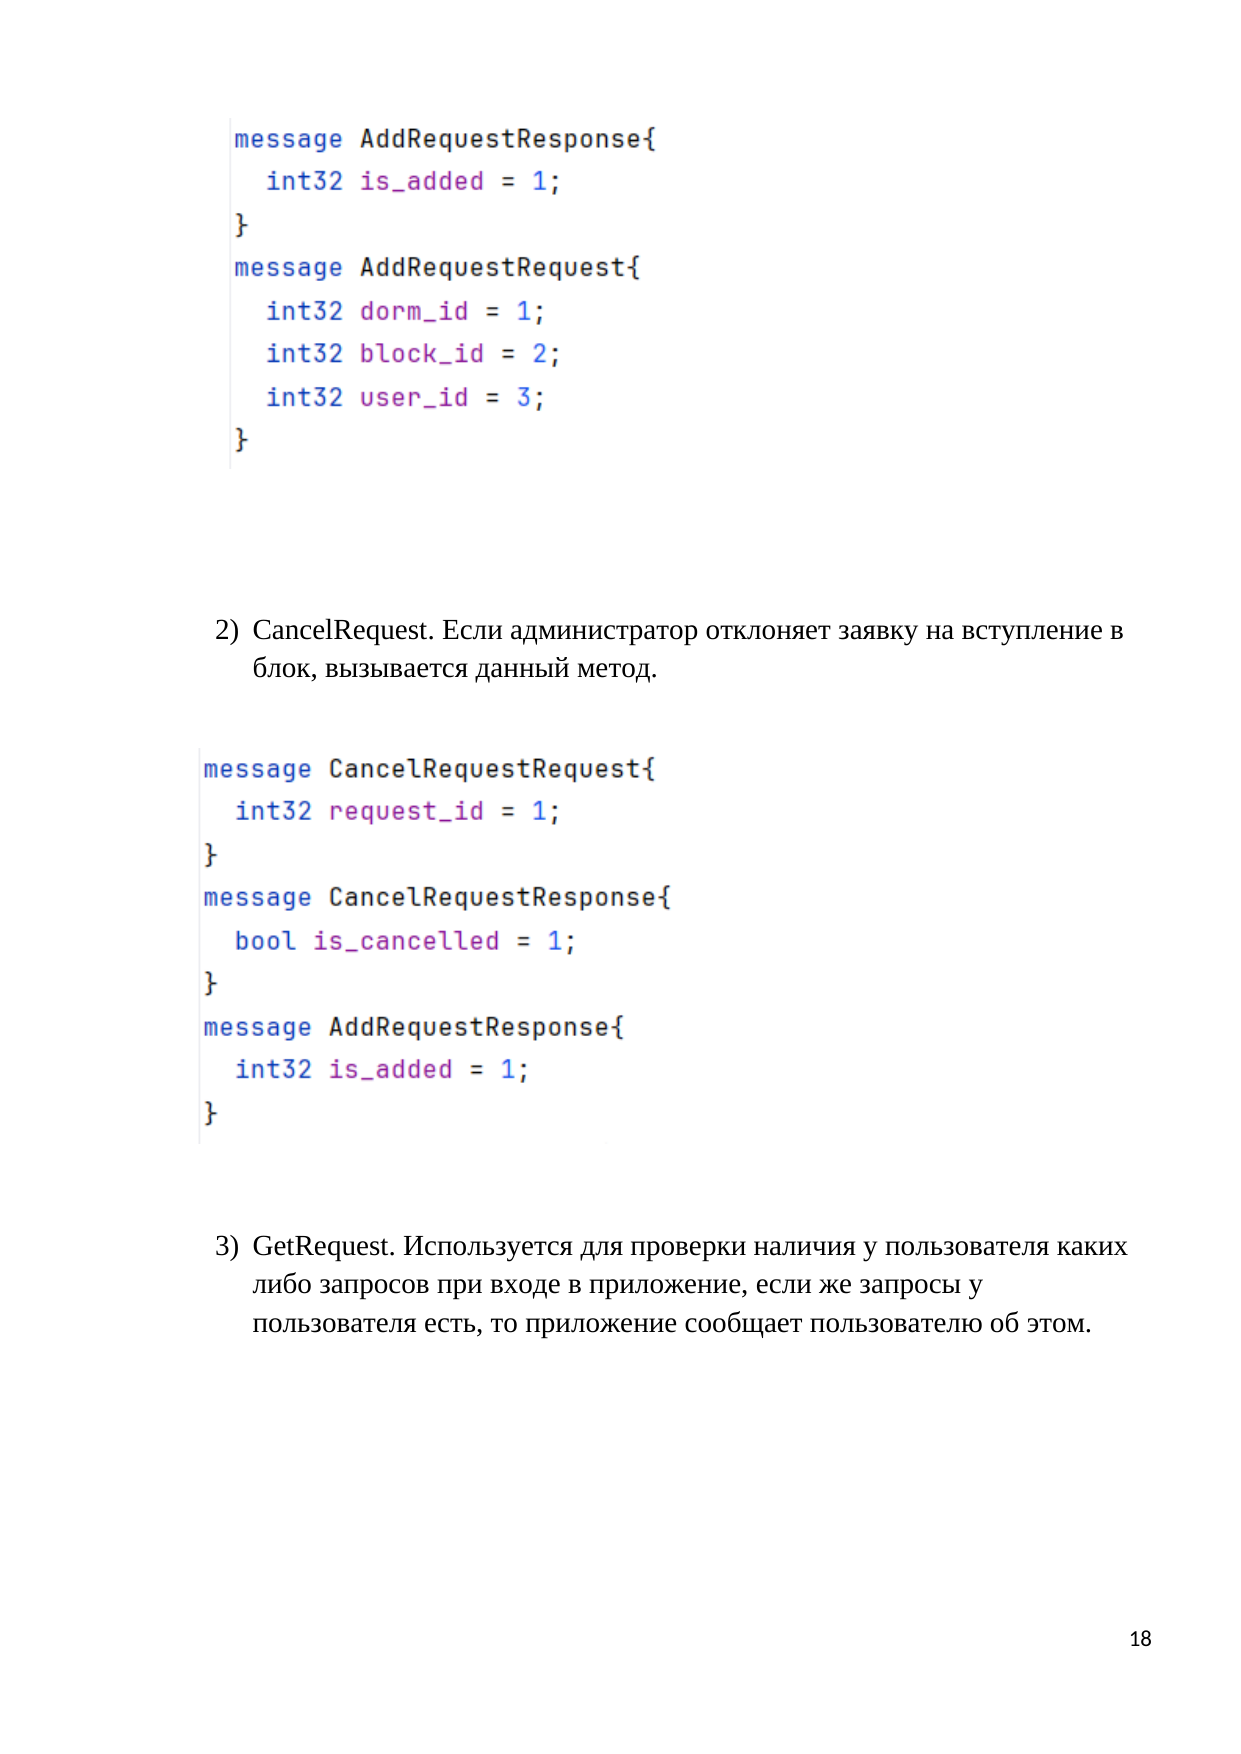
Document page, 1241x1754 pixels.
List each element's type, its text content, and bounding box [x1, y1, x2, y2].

picture [214, 118, 700, 469]
picture [177, 748, 729, 1144]
list GetRequest. Используется для проверки наличия у пользователя каких либо запросов при входе в приложение, если же запросы у пользователя есть, то приложение сообщает пользователю об этом. [215, 1228, 1152, 1339]
list СancelRequest. Если администратор отклоняет заявку на вступление в блок, вызывается данный метод. [215, 612, 1152, 684]
